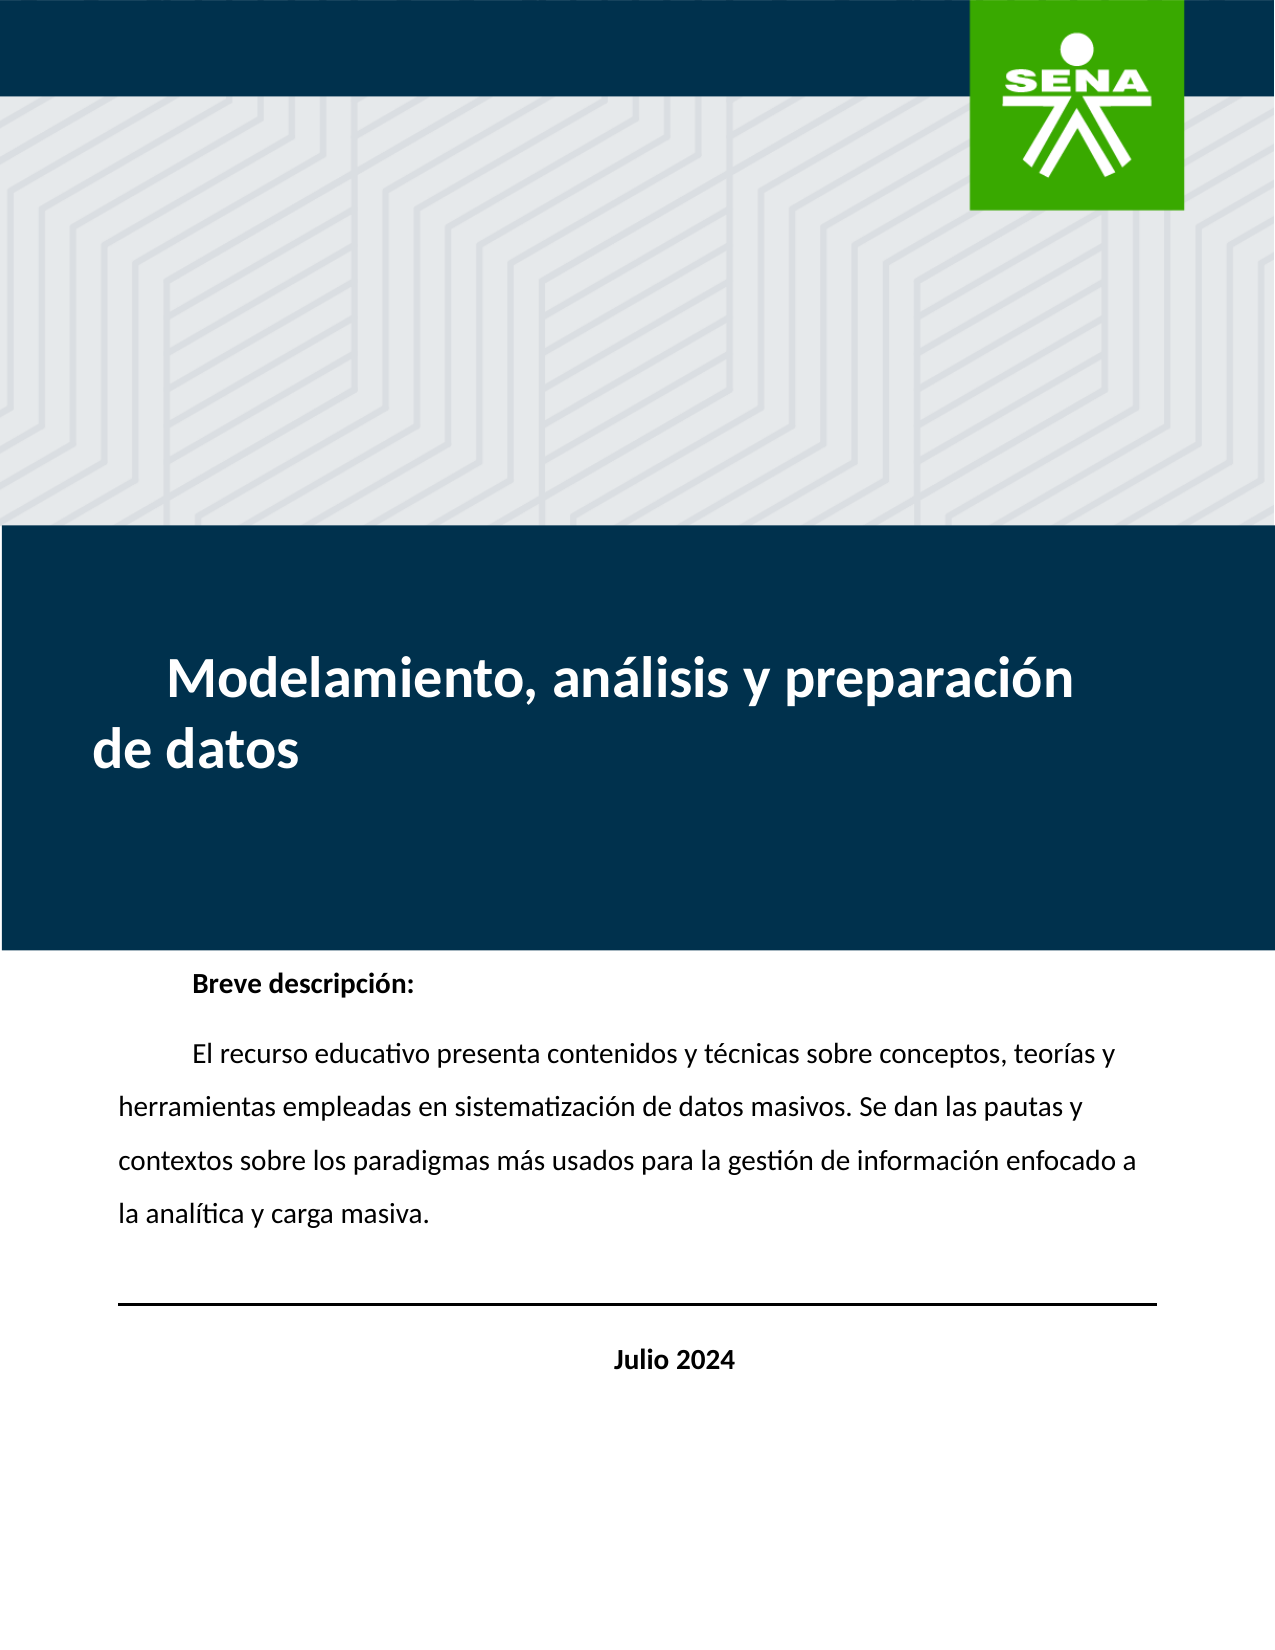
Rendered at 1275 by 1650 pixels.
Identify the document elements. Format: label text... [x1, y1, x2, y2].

picture [0, 0, 1274, 527]
text El recurso educativo presenta contenidos y técnicas sobre conceptos, teorías y herramientas empleadas en sistematización de datos masivos. Se dan las pautas y contextos sobre los paradigmas más usados para la gestión de información enfocado a la analítica y carga masiva. [118, 1035, 1157, 1231]
text Breve descripción: [118, 965, 1157, 1001]
text Julio 2024 [118, 1341, 1157, 1376]
